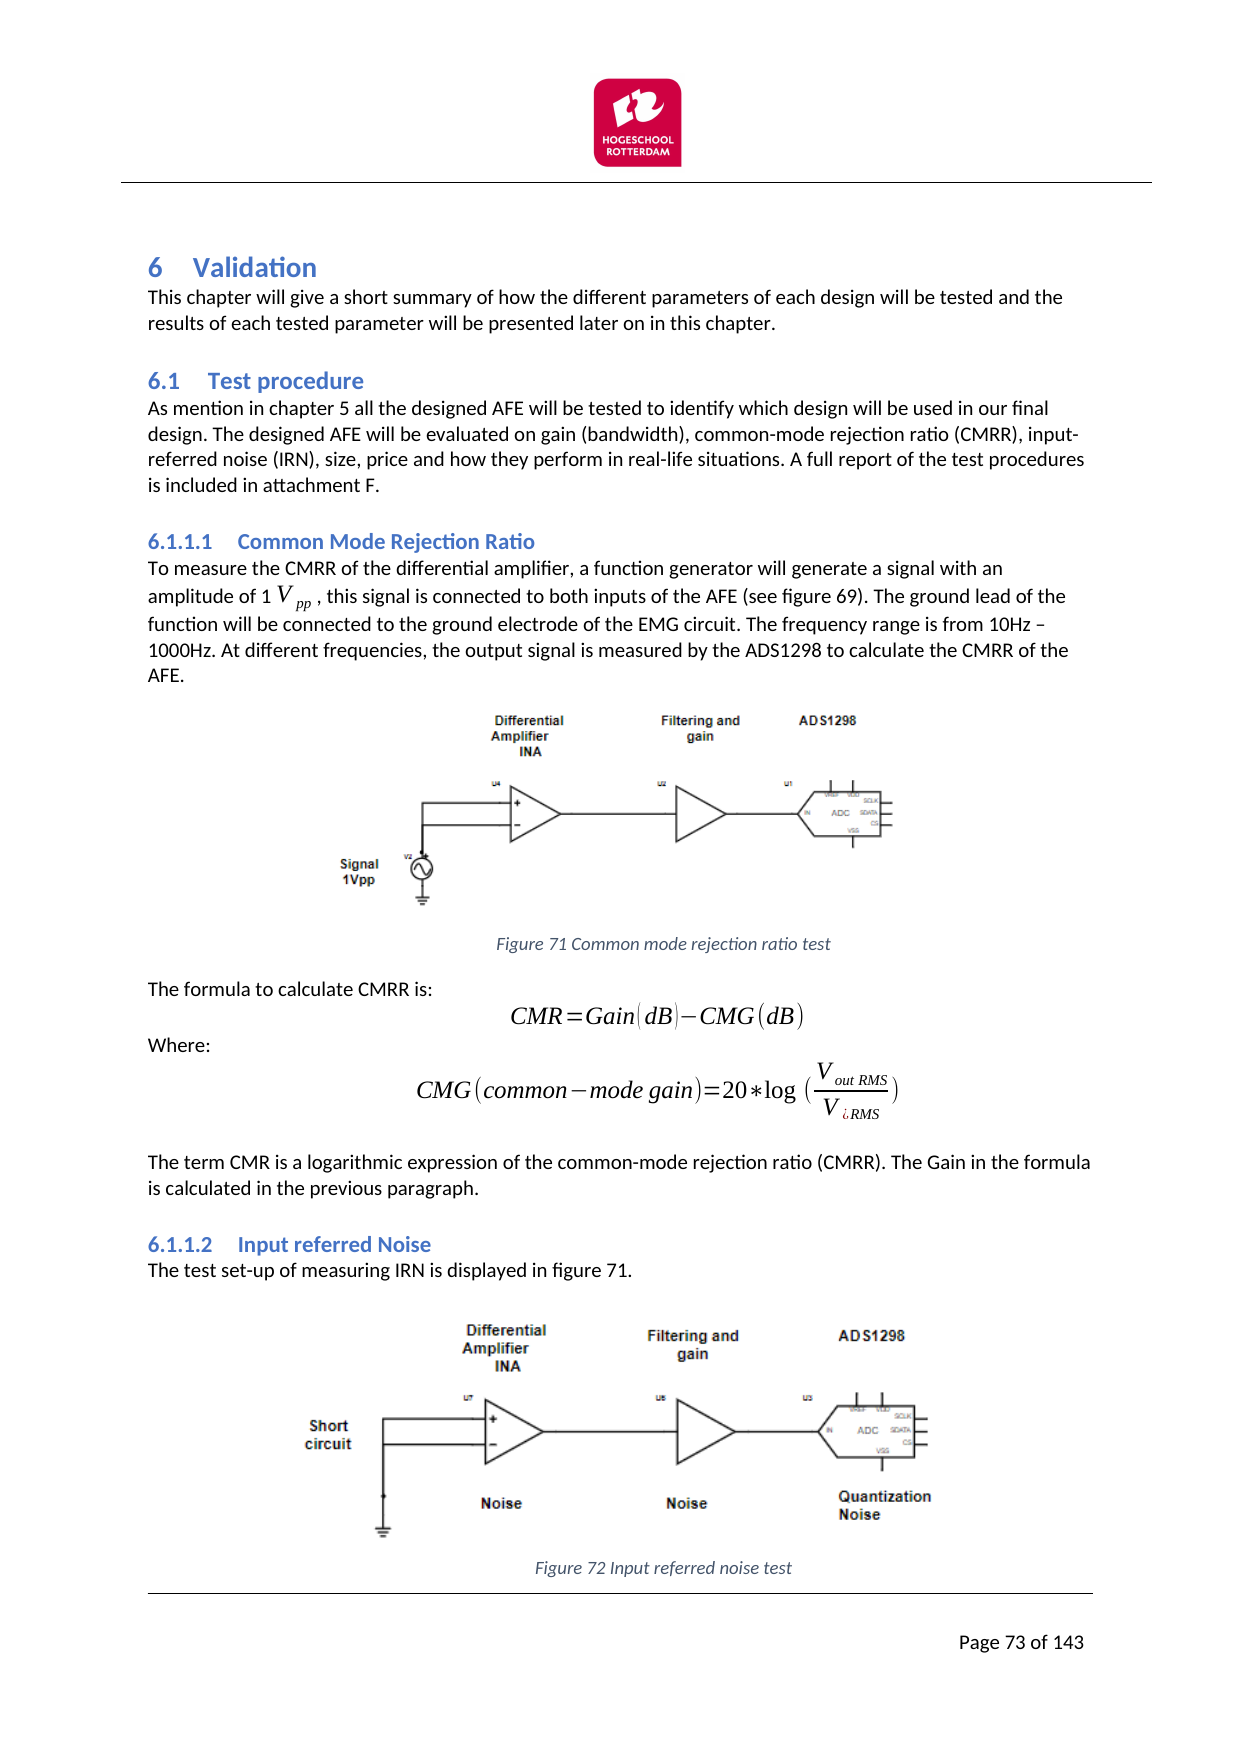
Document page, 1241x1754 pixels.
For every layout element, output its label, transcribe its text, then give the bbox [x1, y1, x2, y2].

text The formula to calculate CMRR is: [148, 976, 1093, 1001]
subtitle Test procedure [148, 365, 1093, 396]
text The test set-up of measuring IRN is displayed in figure 71. [148, 1258, 1093, 1283]
subtitle Input referred Noise [148, 1230, 1093, 1258]
text Where: [148, 1032, 1093, 1057]
picture [327, 687, 913, 932]
text This chapter will give a short summary of how the different parameters of each design will be tested and the results of each tested parameter will be presented later on in this chapter. [148, 284, 1093, 335]
text Figure 72 Input referred noise test [236, 1556, 1093, 1579]
text Figure 71 Common mode rejection ratio test [236, 932, 1093, 955]
picture [291, 1308, 950, 1556]
subtitle Validation [148, 249, 1093, 284]
text The term CMR is a logarithmic expression of the common-mode rejection ratio (CMRR). The Gain in the formula is calculated in the previous paragraph. [148, 1149, 1093, 1200]
subtitle Common Mode Rejection Ratio [148, 527, 1093, 555]
text To measure the CMRR of the differential amplifier, a function generator will generate a signal with an amplitude of 1 , this signal is connected to both inputs of the AFE (see figure 69). The ground lead of the function will be connected to the ground electrode of the EMG circuit. The frequency range is from 10Hz – 1000Hz. At different frequencies, the output signal is measured by the ADS1298 to calculate the CMRR of the AFE. [148, 555, 1093, 688]
picture [590, 73, 685, 173]
text As mention in chapter 5 all the designed AFE will be tested to identify which design will be used in our final design. The designed AFE will be evaluated on gain (bandwidth), common-mode rejection ratio (CMRR), input-referred noise (IRN), size, price and how they perform in real-life situations. A full report of the test procedures is included in attachment F. [148, 396, 1093, 497]
